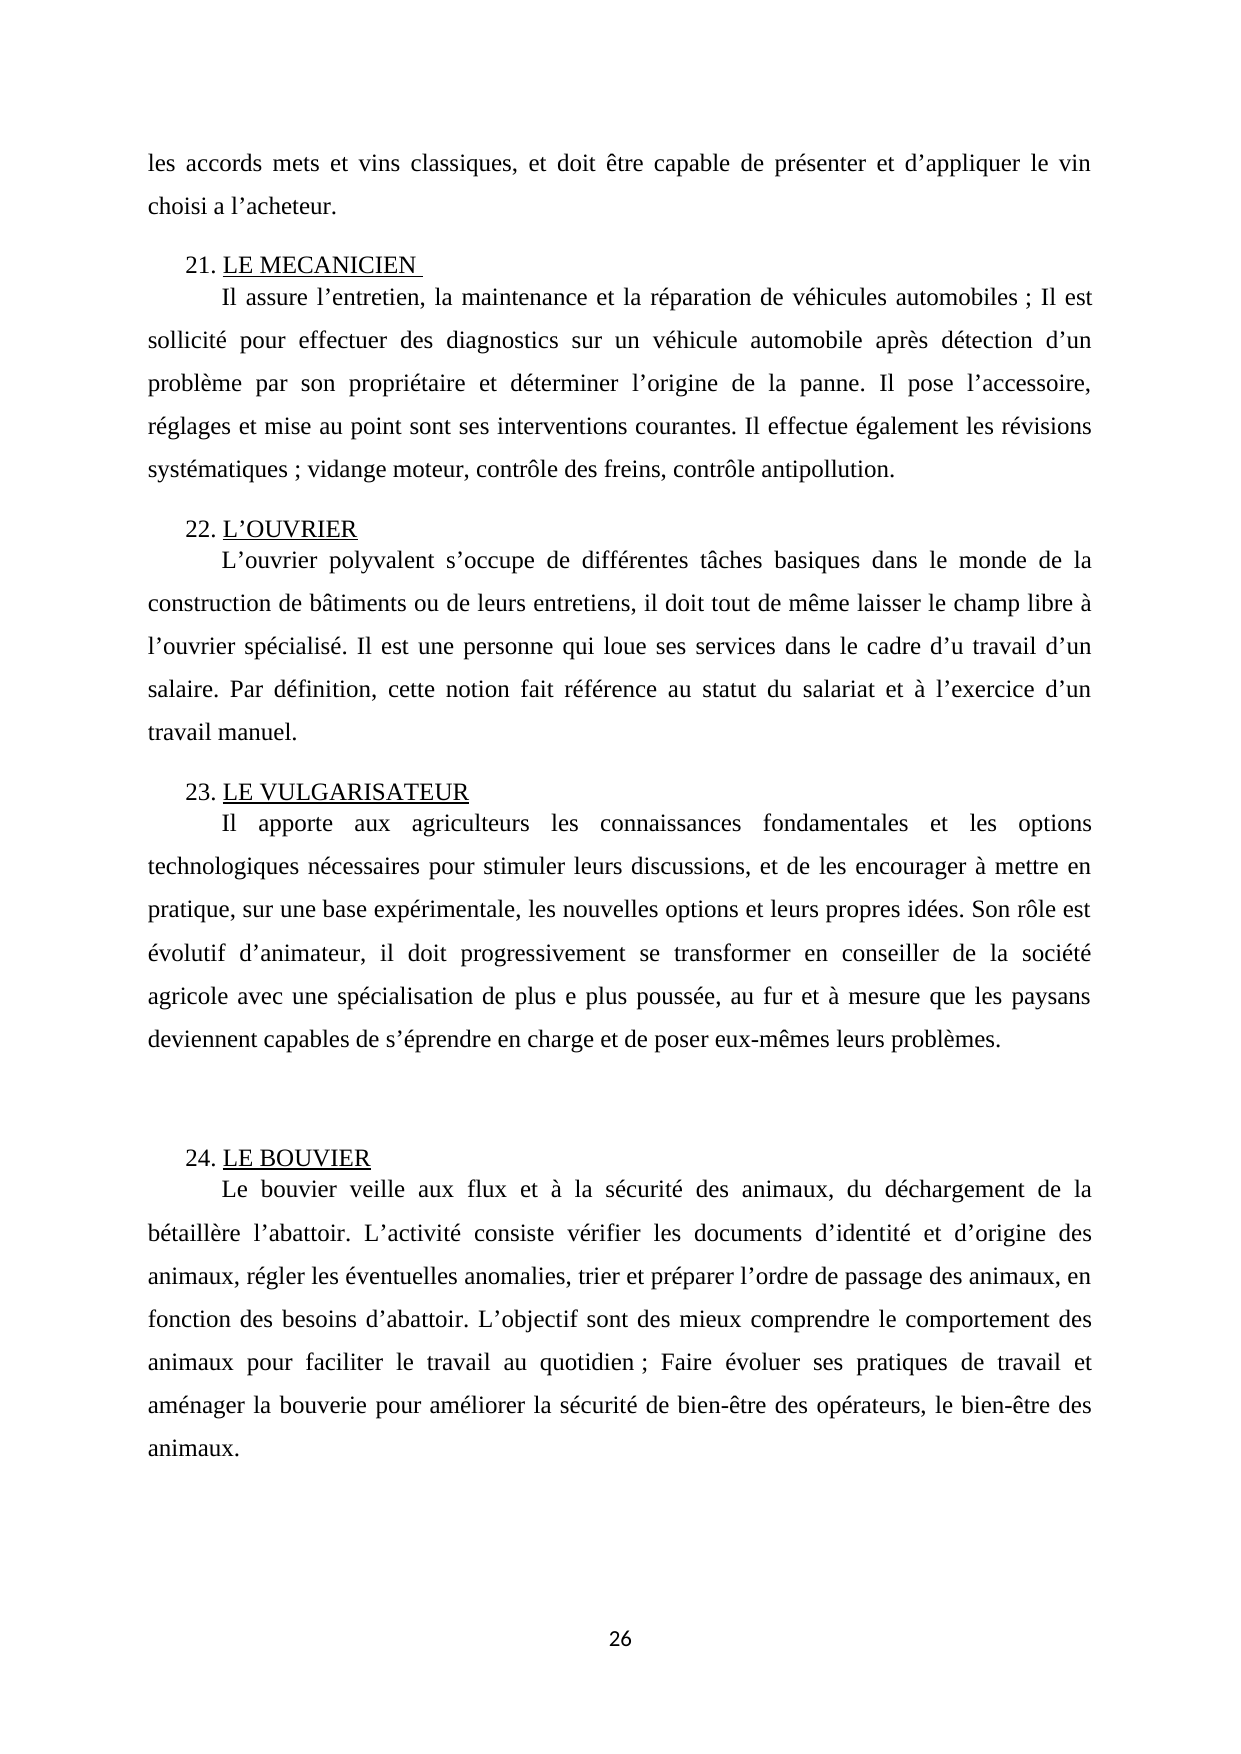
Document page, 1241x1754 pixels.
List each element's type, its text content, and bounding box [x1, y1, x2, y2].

text L’ouvrier polyvalent s’occupe de différentes tâches basiques dans le monde de la construction de bâtiments ou de leurs entretiens, il doit tout de même laisser le champ libre à l’ouvrier spécialisé. Il est une personne qui loue ses services dans le cadre d’u travail d’un salaire. Par définition, cette notion fait référence au statut du salariat et à l’exercice d’un travail manuel. [148, 545, 1093, 746]
text Le bouvier veille aux flux et à la sécurité des animaux, du déchargement de la bétaillère l’abattoir. L’activité consiste vérifier les documents d’identité et d’origine des animaux, régler les éventuelles anomalies, trier et préparer l’ordre de passage des animaux, en fonction des besoins d’abattoir. L’objectif sont des mieux comprendre le comportement des animaux pour faciliter le travail au quotidien ; Faire évoluer ses pratiques de travail et aménager la bouverie pour améliorer la sécurité de bien-être des opérateurs, le bien-être des animaux. [148, 1174, 1093, 1462]
subtitle LE VULGARISATEUR [185, 777, 1093, 806]
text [148, 148, 1093, 219]
subtitle LE BOUVIER [185, 1143, 1093, 1172]
text Il assure l’entretien, la maintenance et la réparation de véhicules automobiles ; Il est sollicité pour effectuer des diagnostics sur un véhicule automobile après détection d’un problème par son propriétaire et déterminer l’origine de la panne. Il pose l’accessoire, réglages et mise au point sont ses interventions courantes. Il effectue également les révisions systématiques ; vidange moteur, contrôle des freins, contrôle antipollution. [148, 282, 1093, 483]
subtitle L’OUVRIER [185, 514, 1093, 543]
subtitle LE MECANICIEN [185, 251, 1093, 279]
text Il apporte aux agriculteurs les connaissances fondamentales et les options technologiques nécessaires pour stimuler leurs discussions, et de les encourager à mettre en pratique, sur une base expérimentale, les nouvelles options et leurs propres idées. Son rôle est évolutif d’animateur, il doit progressivement se transformer en conseiller de la société agricole avec une spécialisation de plus e plus poussée, au fur et à mesure que les paysans deviennent capables de s’éprendre en charge et de poser eux-mêmes leurs problèmes. [148, 808, 1093, 1053]
